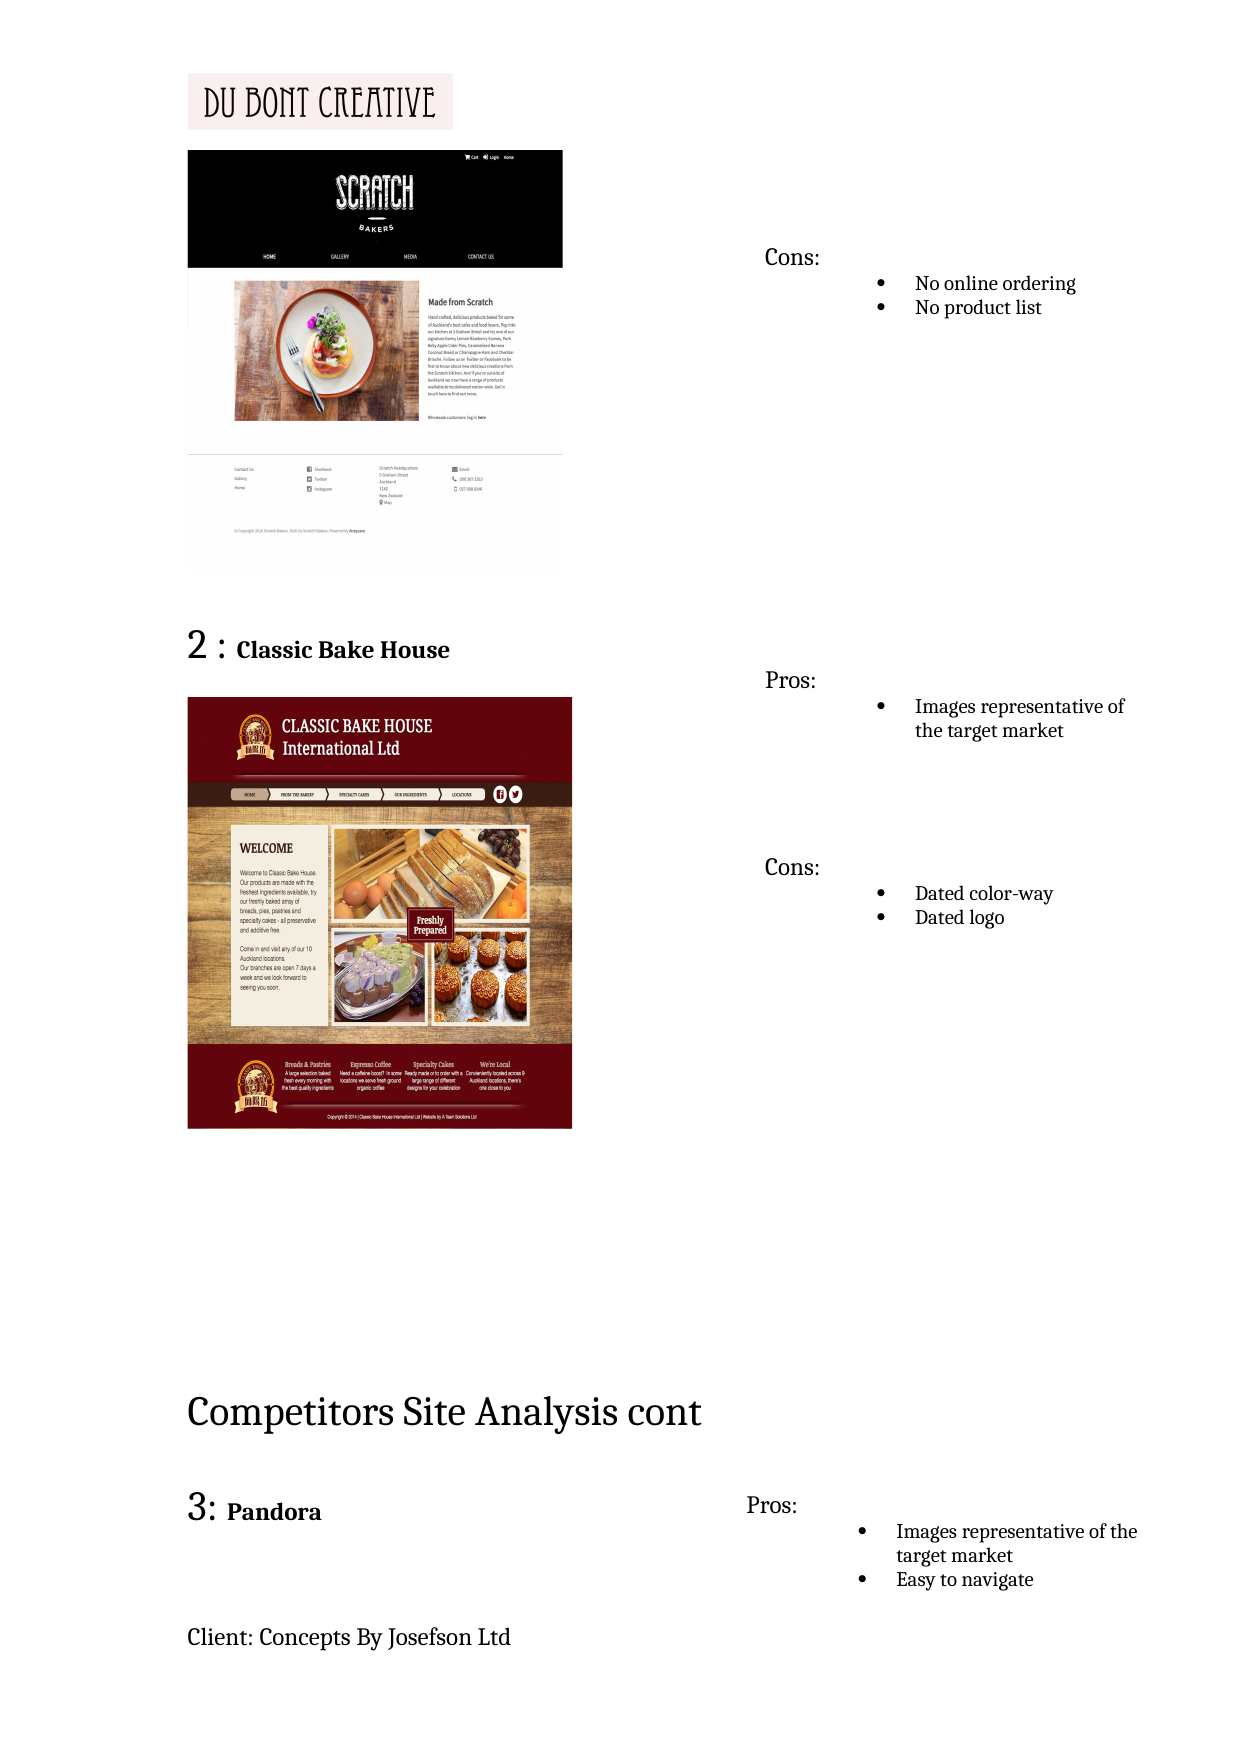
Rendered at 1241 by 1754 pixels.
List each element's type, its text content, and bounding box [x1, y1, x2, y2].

list 2 : Classic Bake House [187, 621, 1053, 669]
text Competitors Site Analysis cont [187, 1387, 1053, 1435]
picture [187, 150, 563, 573]
list 3: Pandora [187, 1483, 1053, 1531]
picture [187, 697, 573, 1129]
picture [187, 73, 453, 130]
